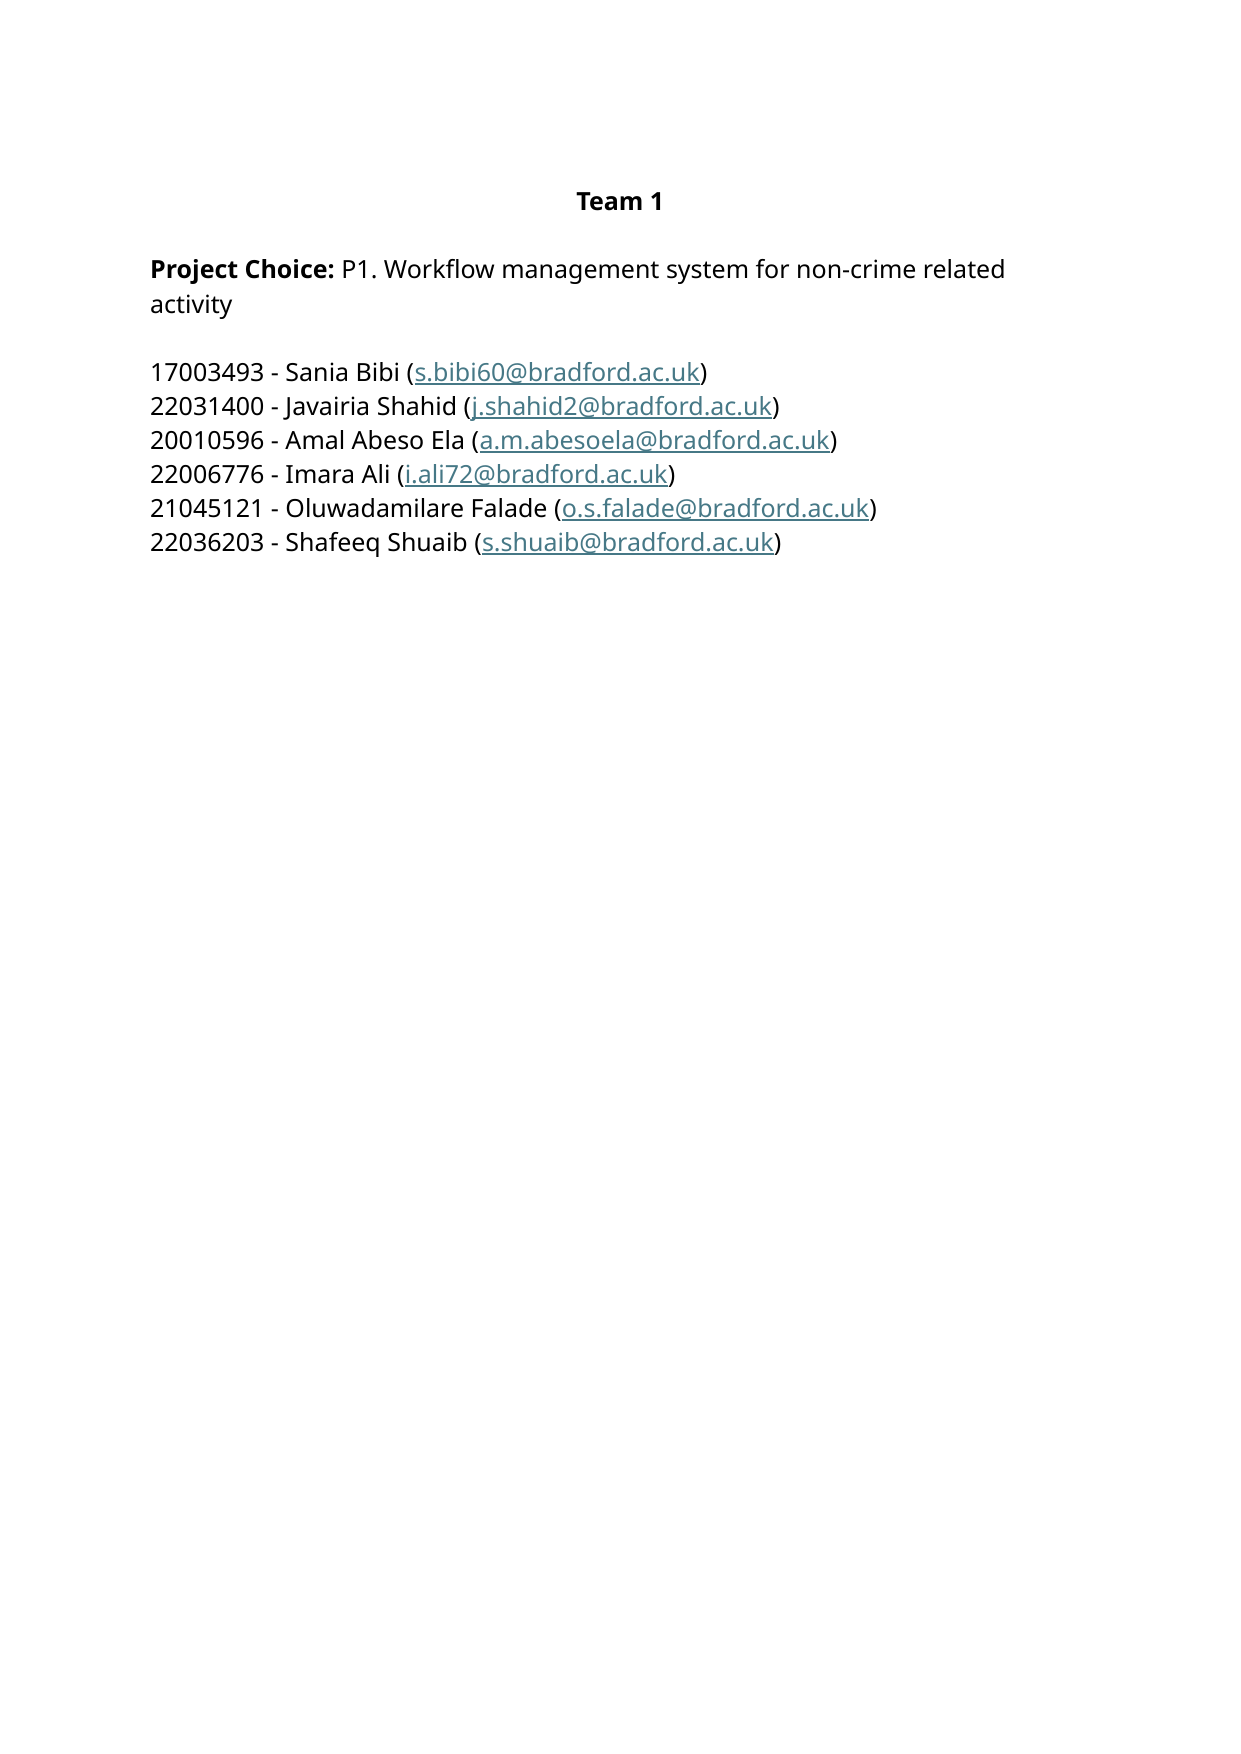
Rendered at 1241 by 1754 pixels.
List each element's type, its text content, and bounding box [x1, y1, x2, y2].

text 22006776 - Imara Ali (i.ali72@bradford.ac.uk) [150, 457, 1090, 491]
text Project Choice: P1. Workflow management system for non-crime related activity [150, 252, 1090, 320]
text 20010596 - Amal Abeso Ela (a.m.abesoela@bradford.ac.uk) [150, 422, 1090, 457]
text Team 1 [150, 184, 1090, 218]
text 22031400 - Javairia Shahid (j.shahid2@bradford.ac.uk) [150, 388, 1090, 422]
text 21045121 - Oluwadamilare Falade (o.s.falade@bradford.ac.uk) [150, 491, 1090, 525]
text 22036203 - Shafeeq Shuaib (s.shuaib@bradford.ac.uk) [150, 525, 1090, 559]
text 17003493 - Sania Bibi (s.bibi60@bradford.ac.uk) [150, 354, 1090, 388]
